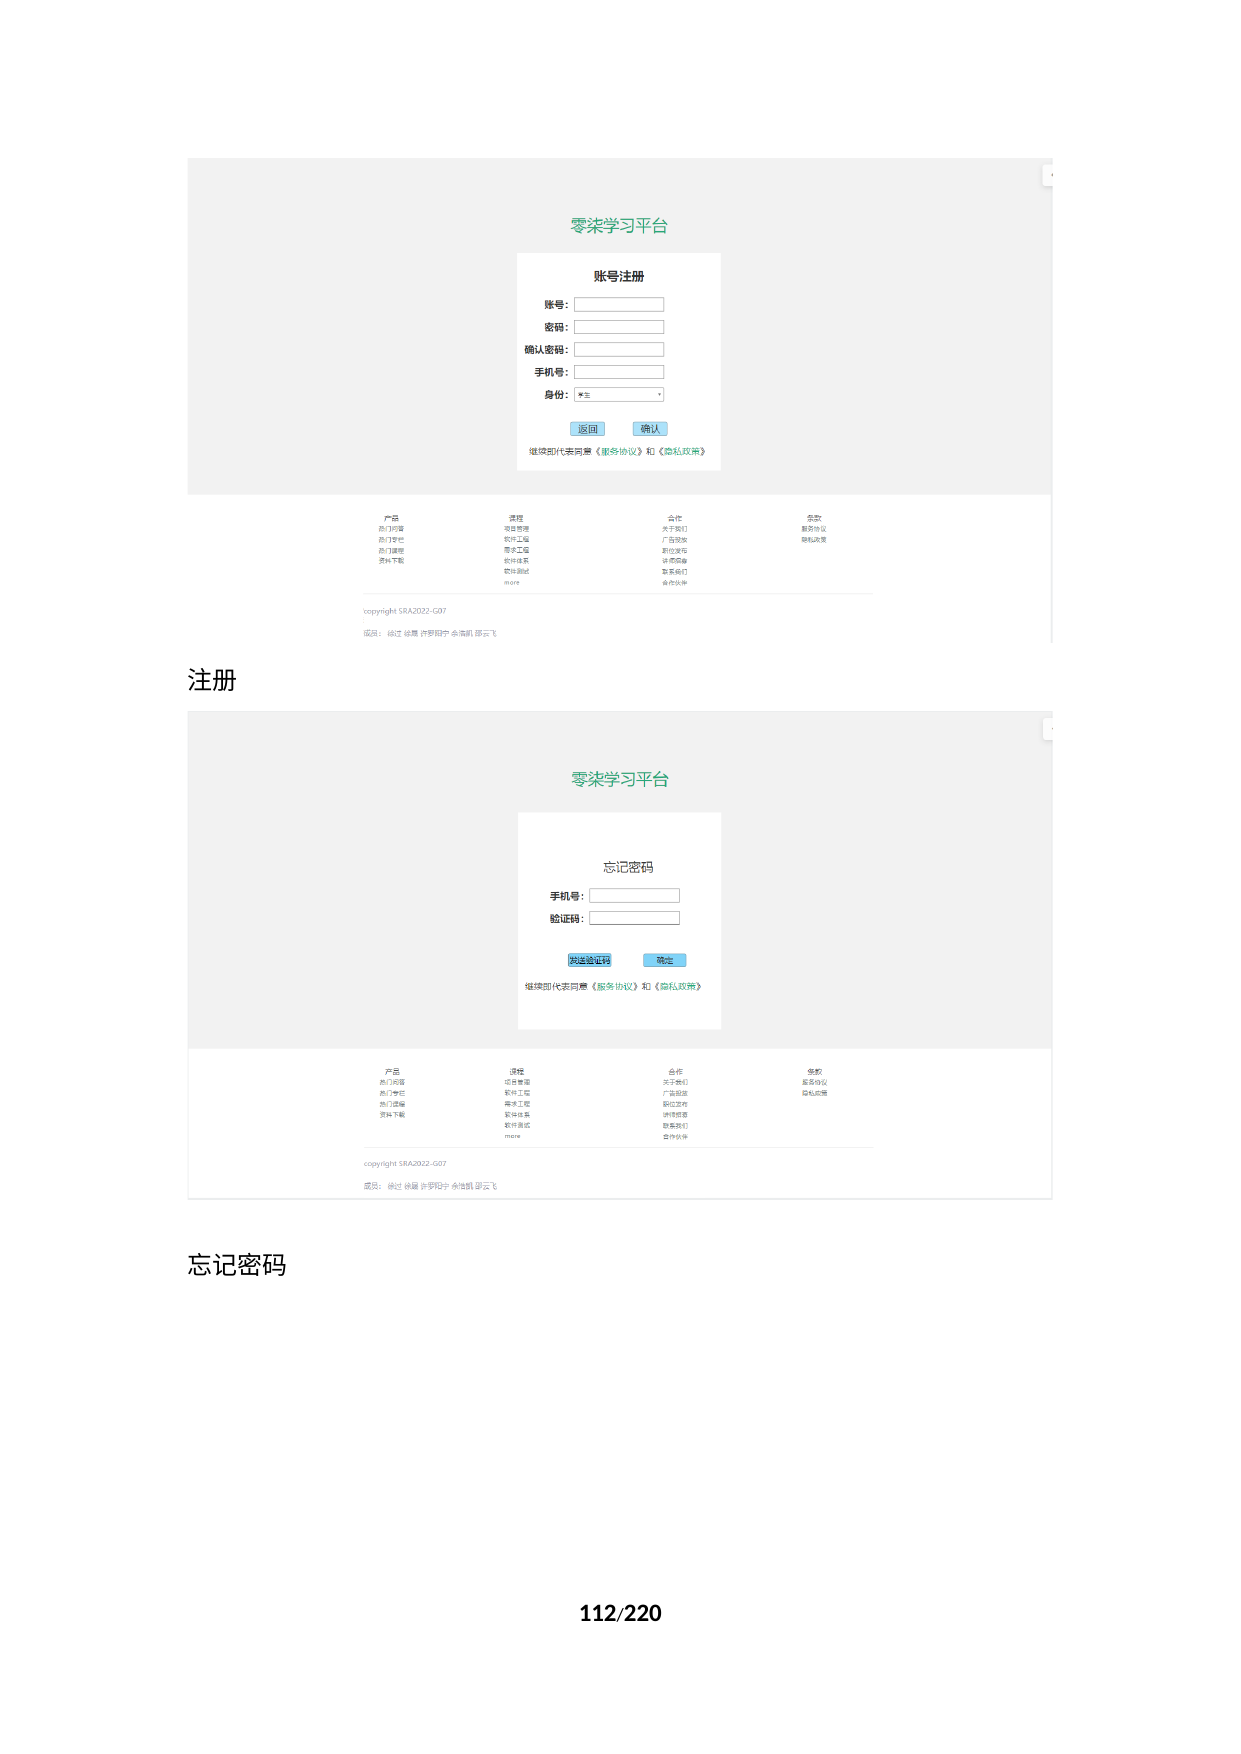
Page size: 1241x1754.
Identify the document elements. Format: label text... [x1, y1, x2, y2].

text 注册 [187, 646, 1053, 711]
text 忘记密码 [187, 1231, 1053, 1296]
picture [187, 711, 1053, 1200]
picture [187, 158, 1053, 643]
